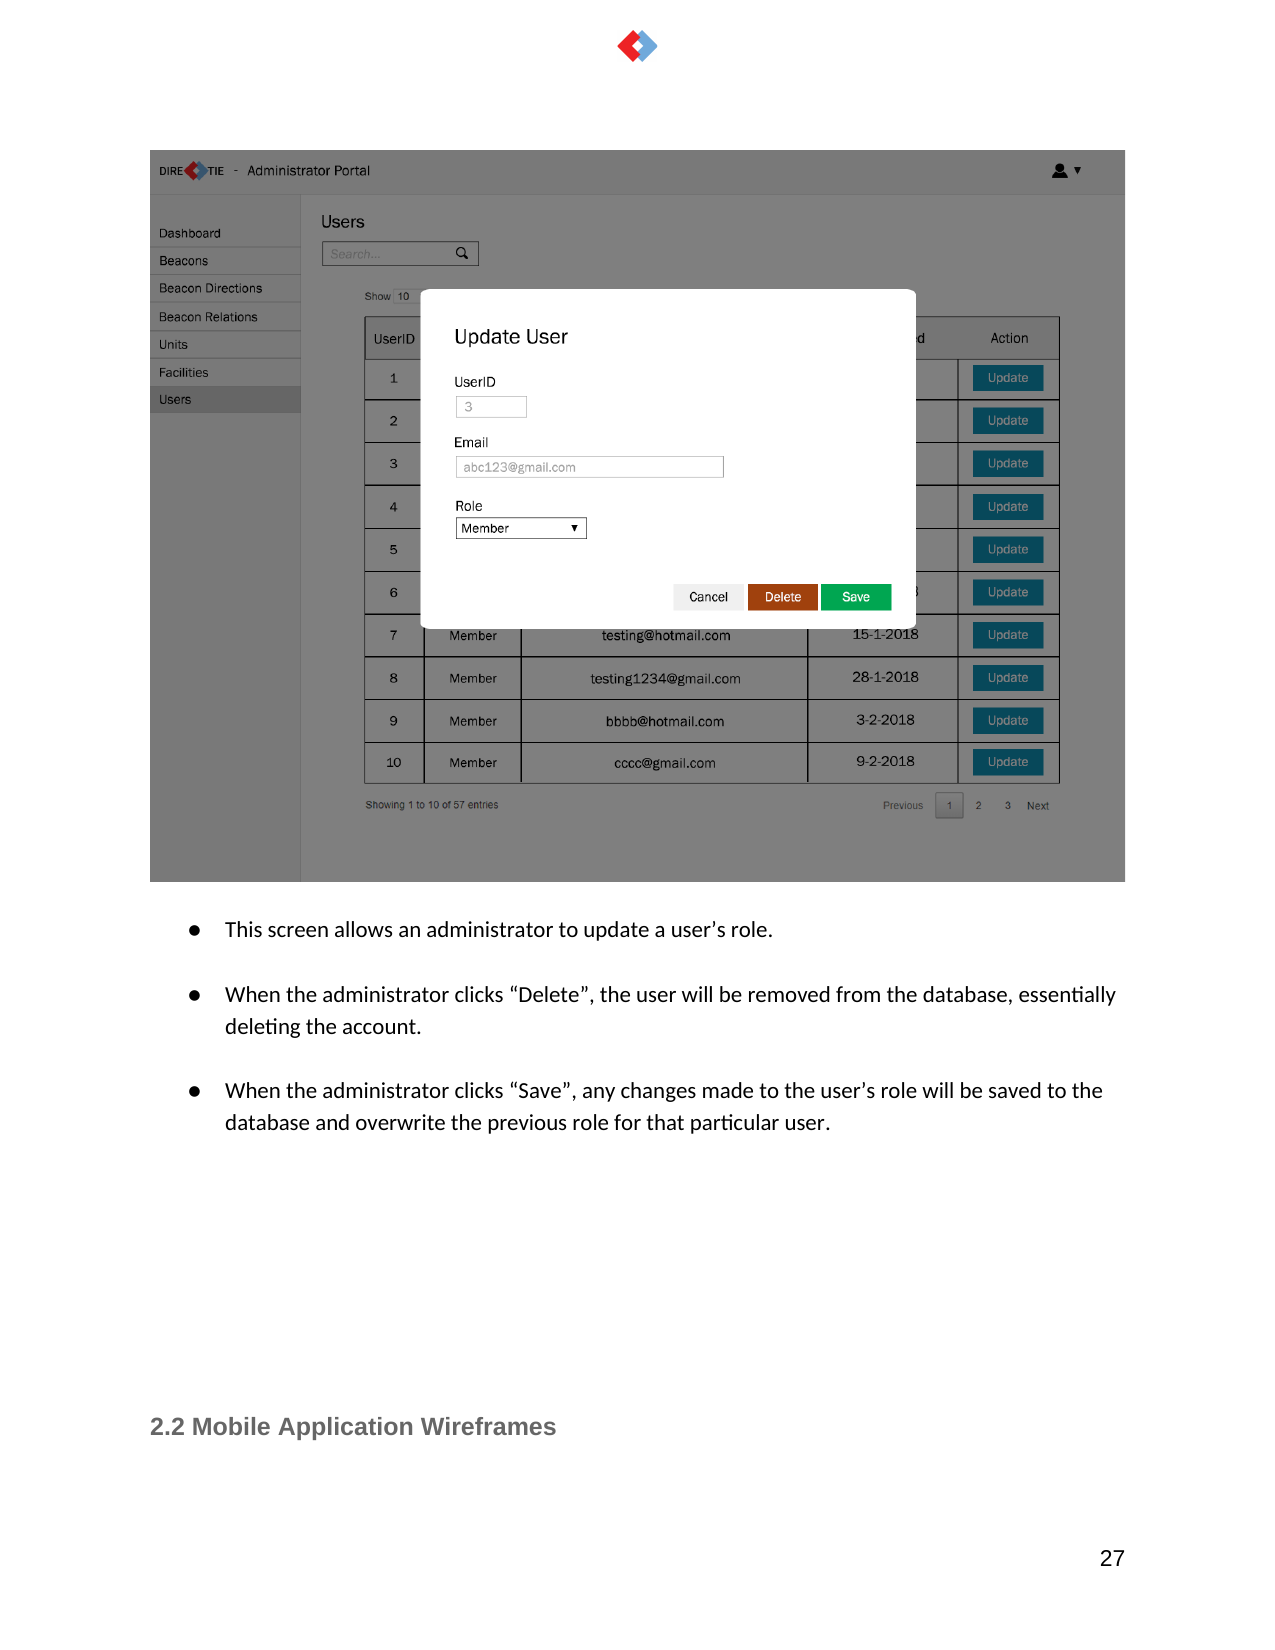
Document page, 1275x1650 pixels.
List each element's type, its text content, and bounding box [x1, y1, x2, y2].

picture [617, 30, 658, 62]
list When the administrator clicks “Save”, any changes made to the user’s role will be saved to the database and overwrite the previous role for that particular user. [187, 1076, 1125, 1136]
list When the administrator clicks “Delete”, the user will be removed from the database, essentially deleting the account. [187, 980, 1125, 1040]
subtitle 2.2 Mobile Application Wireframes [150, 1411, 1125, 1440]
list This screen allows an administrator to update a user’s role. [187, 915, 1125, 943]
picture [150, 150, 1125, 882]
